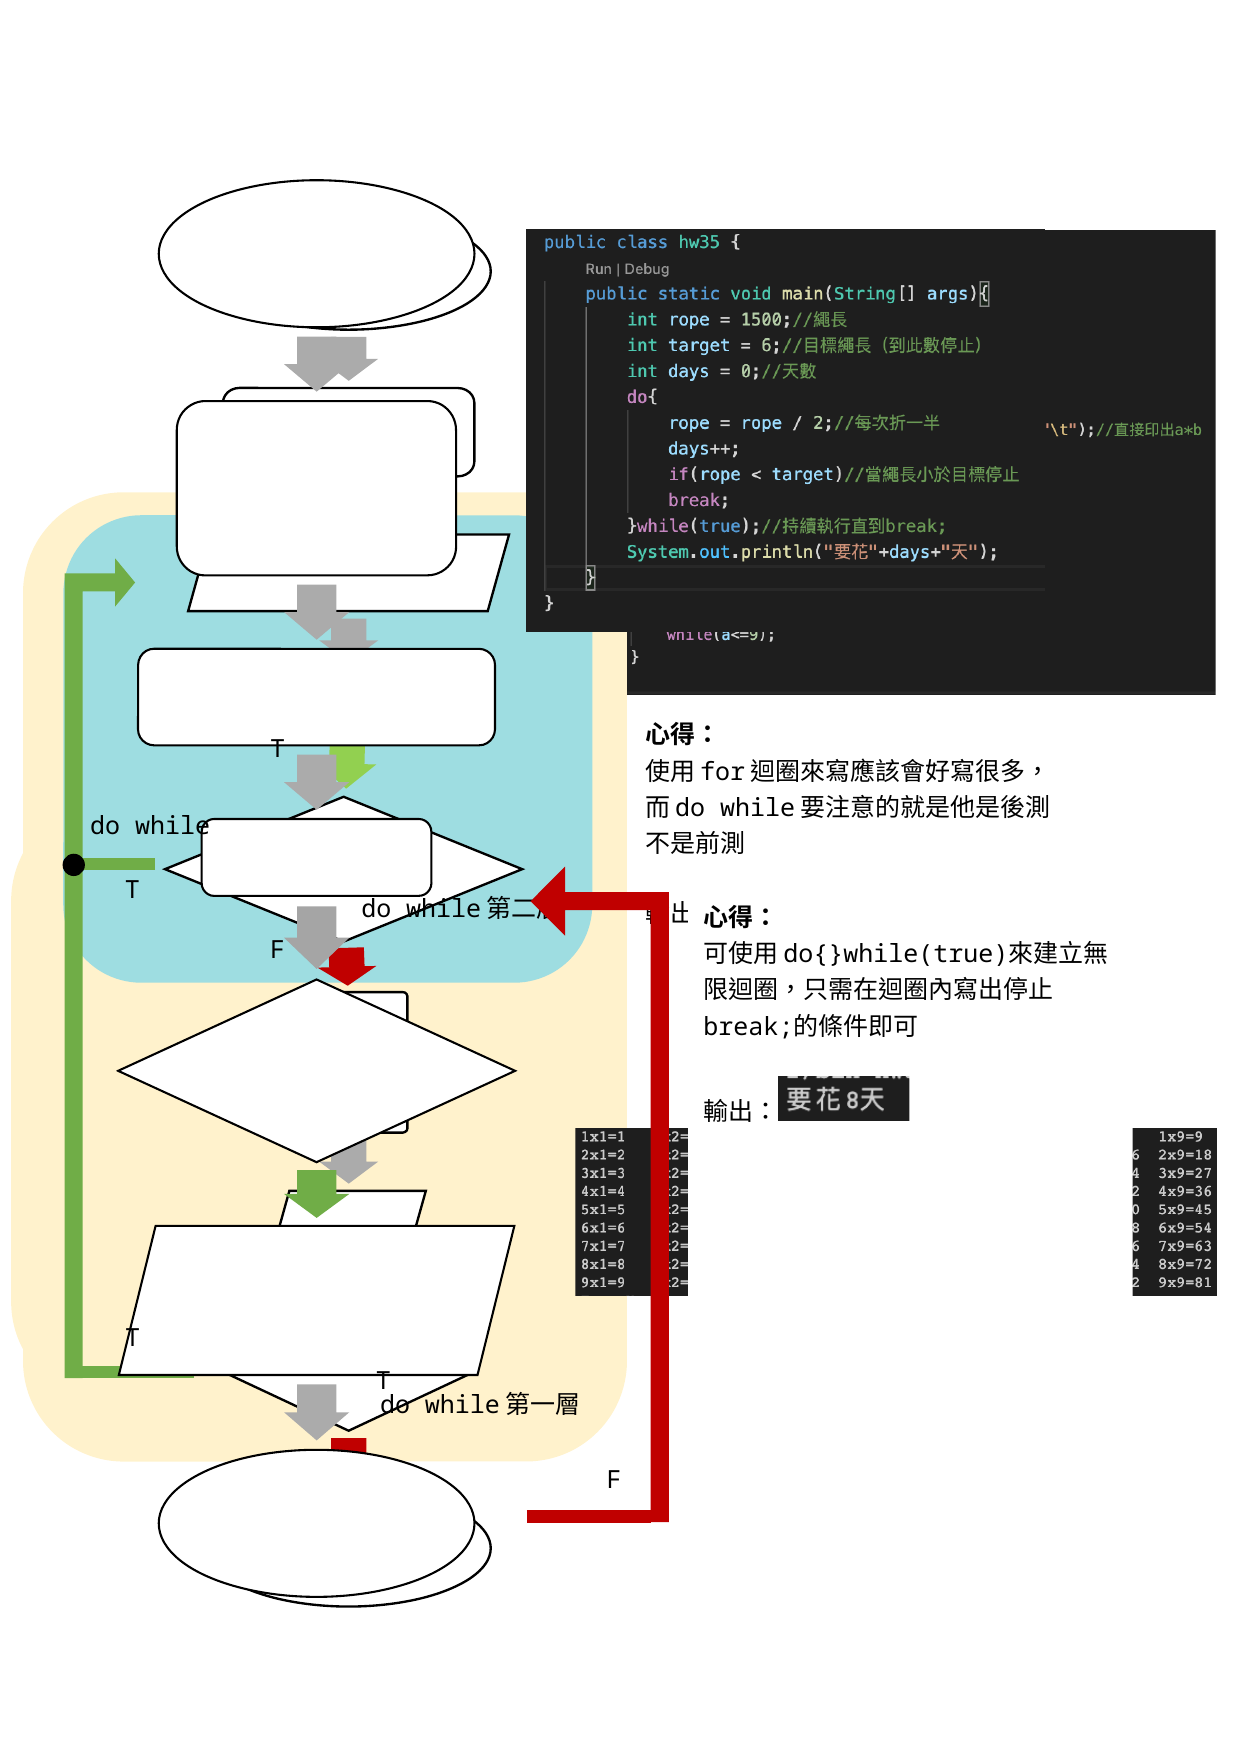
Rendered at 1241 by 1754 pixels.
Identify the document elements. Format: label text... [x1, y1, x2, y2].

list 九九乘法表第三十五題. 繩子（break） [325, 361, 526, 436]
picture [778, 1076, 910, 1121]
picture [526, 229, 1216, 695]
picture [1133, 1128, 1217, 1296]
picture [669, 1128, 688, 1296]
picture [575, 1128, 650, 1296]
list 九九乘法表第三十五題. 繩子（break） [187, 361, 308, 405]
